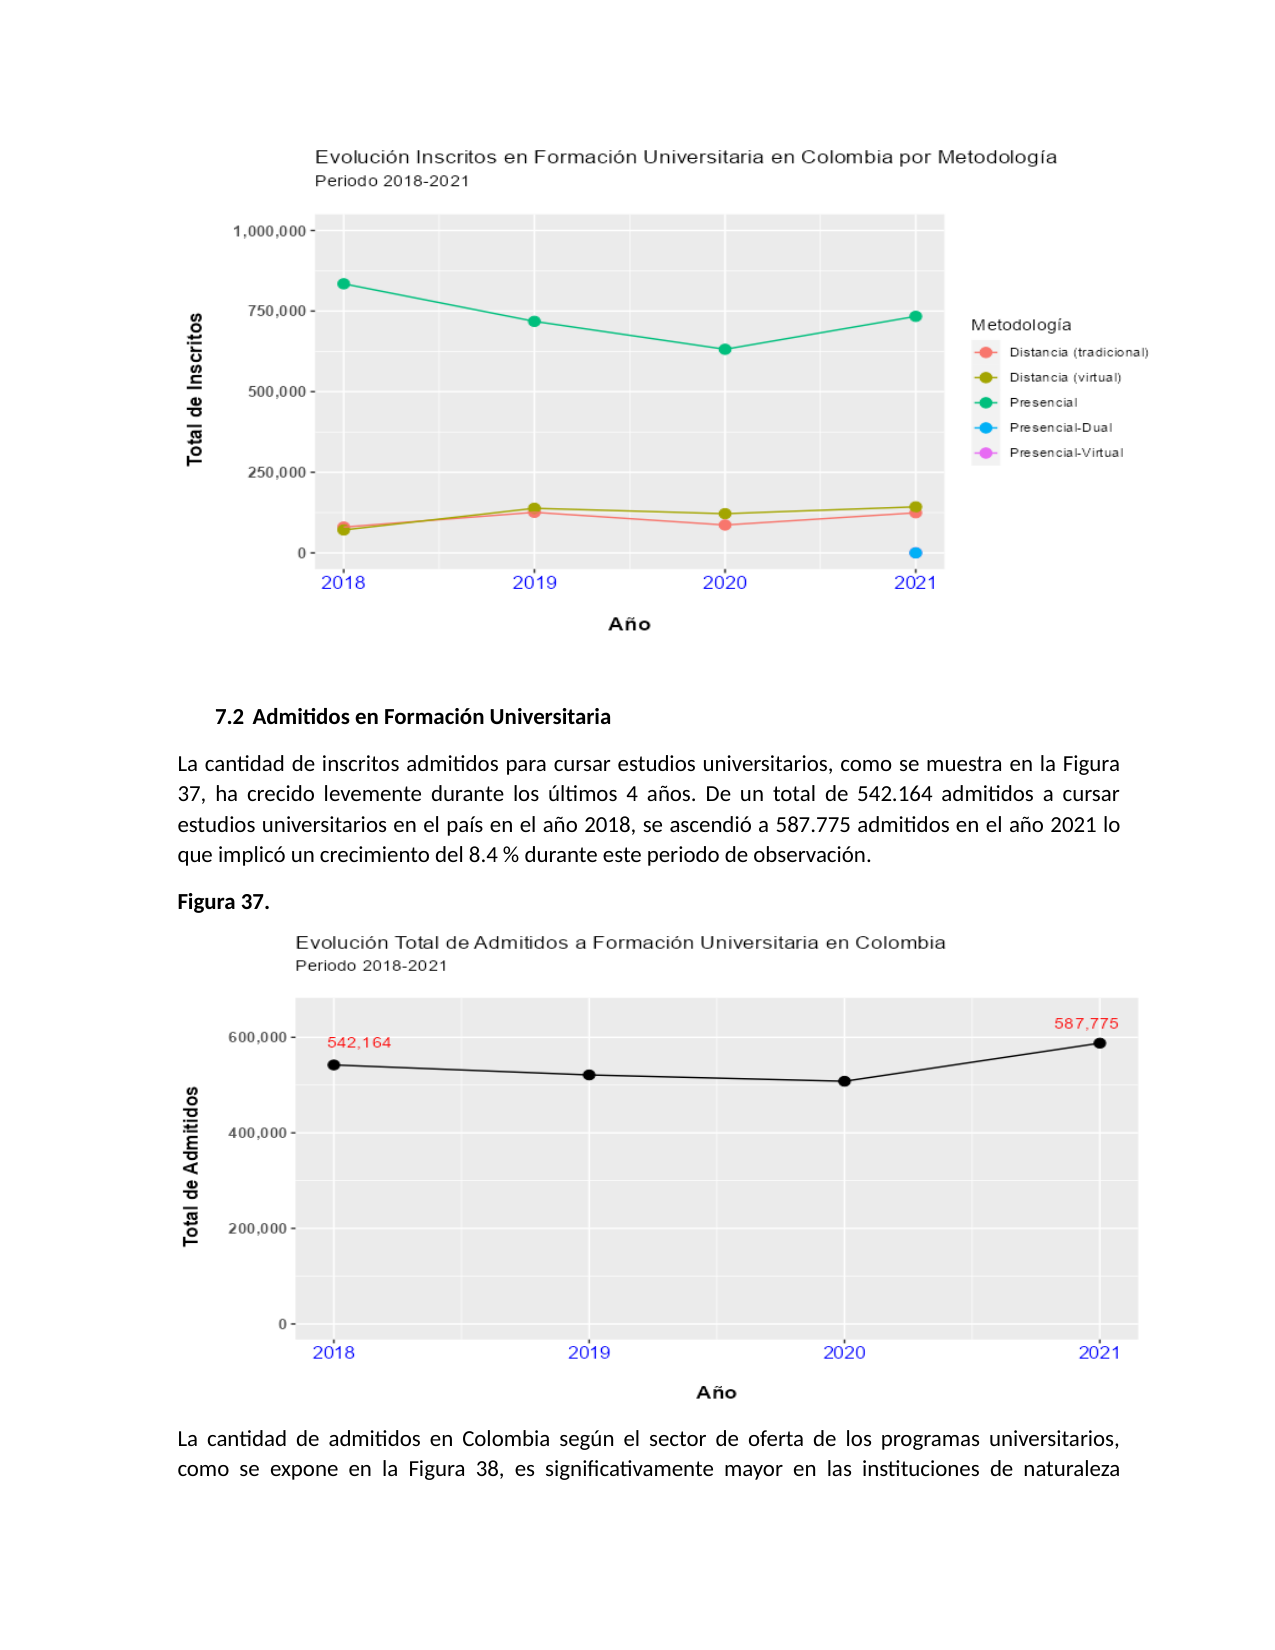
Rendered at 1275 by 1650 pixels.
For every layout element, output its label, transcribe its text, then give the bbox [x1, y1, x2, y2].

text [177, 1424, 1122, 1483]
text Figura 37. [177, 887, 1122, 915]
text La cantidad de inscritos admitidos para cursar estudios universitarios, como se muestra en la Figura 37, ha crecido levemente durante los últimos 4 años. De un total de 542.164 admitidos a cursar estudios universitarios en el país en el año 2018, se ascendió a 587.775 admitidos en el año 2021 lo que implicó un crecimiento del 8.4 % durante este periodo de observación. [177, 749, 1122, 868]
list Admitidos en Formación Universitaria [215, 702, 1122, 730]
picture [177, 933, 1146, 1406]
picture [177, 147, 1159, 637]
